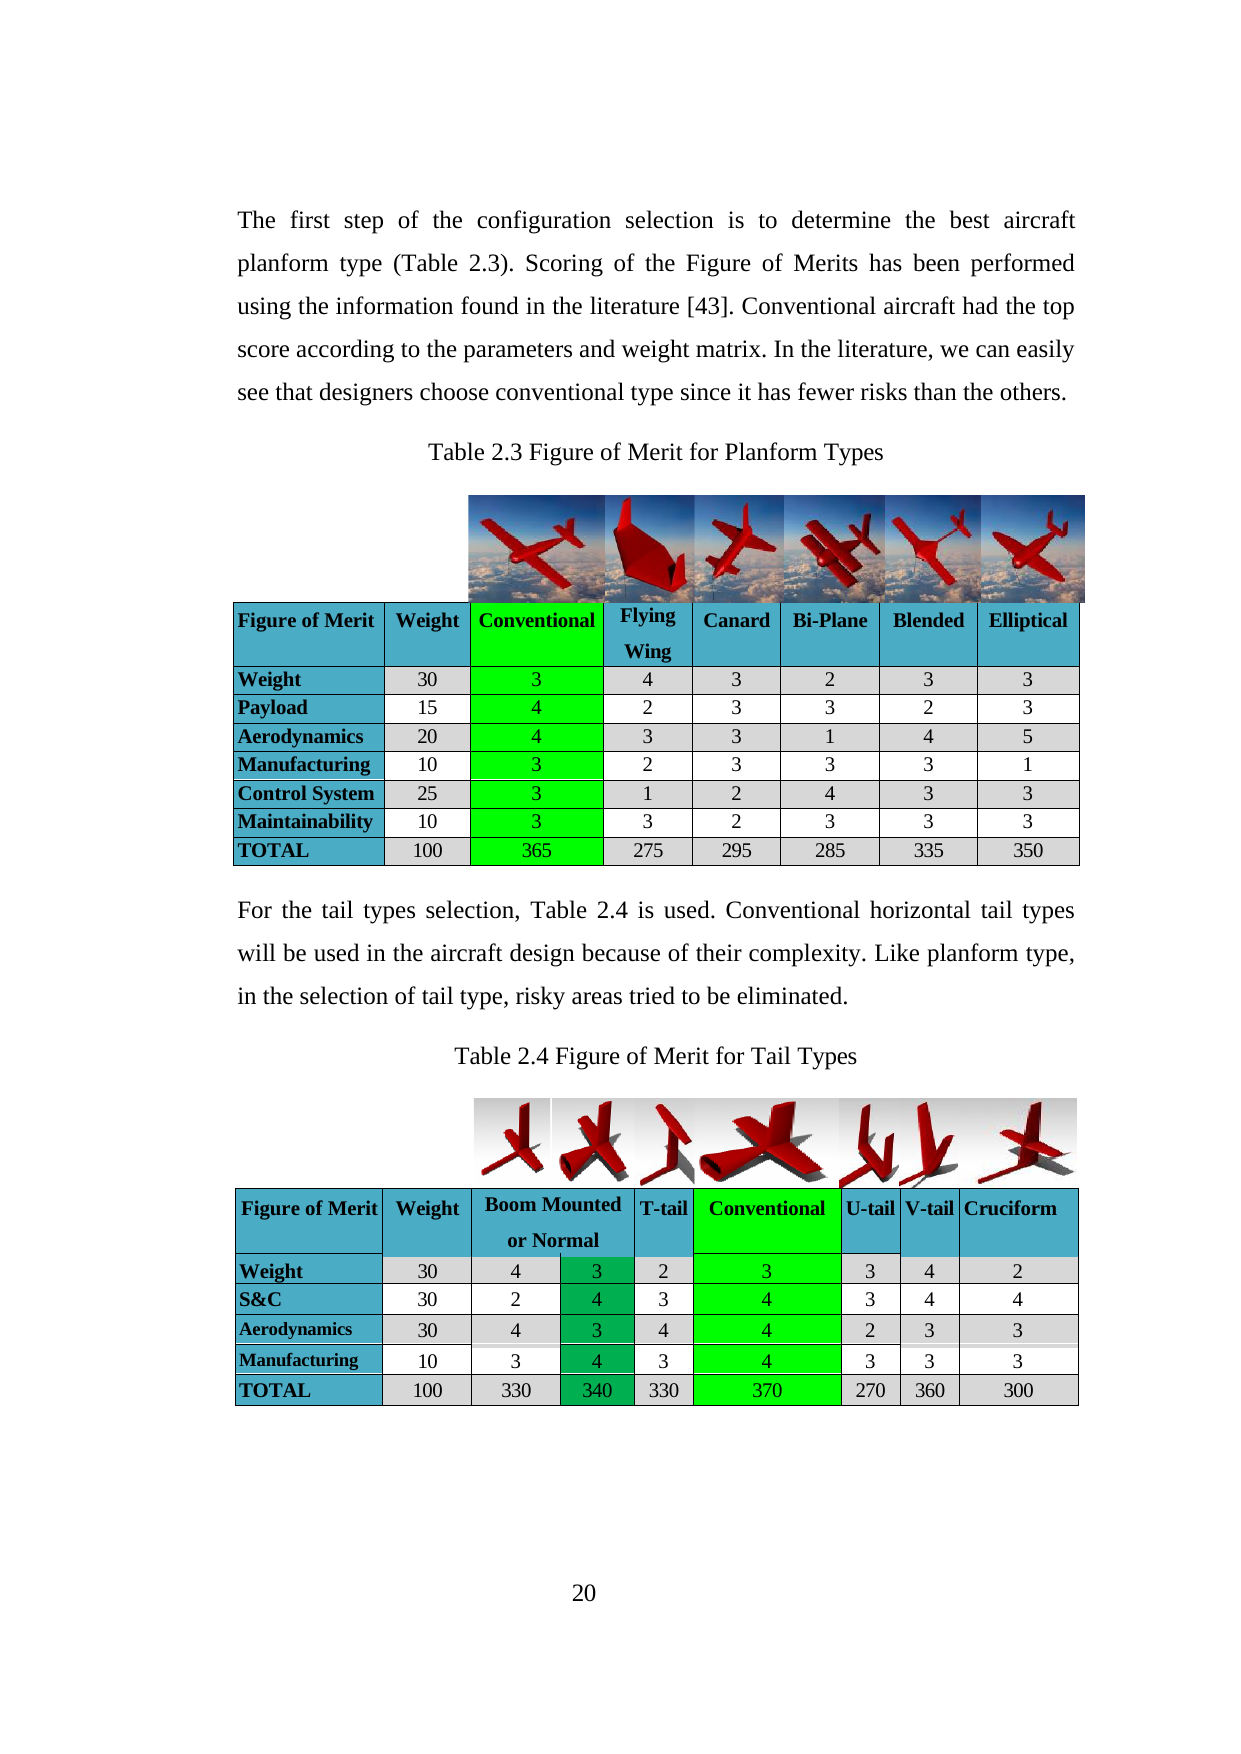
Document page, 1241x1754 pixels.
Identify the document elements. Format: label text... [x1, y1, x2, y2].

table_header T-tail [635, 1189, 693, 1253]
table_cell 4 [471, 724, 603, 751]
table_cell Weight [236, 1254, 382, 1283]
table_cell 3 [978, 695, 1079, 723]
table_cell 3 [561, 1315, 634, 1343]
table_cell 2 [472, 1284, 560, 1314]
table_cell 335 [880, 838, 977, 865]
table_header Figure of Merit [236, 1189, 382, 1253]
table_cell 3 [471, 752, 603, 779]
table_cell 2 [604, 752, 692, 779]
table_cell 3 [978, 667, 1079, 694]
table_cell 330 [635, 1375, 693, 1405]
text Table 2.4 Figure of Merit for Tail Types [454, 1041, 1094, 1070]
table_cell 4 [880, 724, 977, 751]
table_header Canard [693, 603, 780, 666]
table_cell 30 [385, 667, 470, 694]
table_cell 3 [901, 1348, 959, 1373]
table_cell 3 [471, 781, 603, 808]
table_header Boom Mounted or Normal [472, 1189, 634, 1253]
table_header Bi-Plane [781, 603, 879, 666]
table_cell 10 [383, 1345, 471, 1373]
text The first step of the configuration selection is to determine the best aircraft planform type (Table 2.3). Scoring of the Figure of Merits has been performed using the information found in the literature [43]. Conventional aircraft had the top score according to the parameters and weight matrix. In the literature, we can easily see that designers choose conventional type since it has fewer risks than the others. [237, 205, 1076, 406]
table_cell 270 [842, 1375, 900, 1405]
picture [473, 1098, 1077, 1188]
table_cell 3 [880, 809, 977, 837]
table_cell S&C [236, 1284, 382, 1314]
table_header Elliptical [978, 603, 1079, 666]
table_cell 1 [604, 781, 692, 808]
table_cell 3 [694, 1254, 841, 1283]
table_cell Maintainability [234, 809, 384, 837]
table_header U-tail [842, 1189, 900, 1253]
table_cell 3 [635, 1284, 693, 1314]
table_cell 4 [694, 1284, 841, 1314]
table_header Conventional [471, 603, 603, 666]
table_cell 30 [383, 1315, 471, 1343]
table_cell 15 [385, 695, 470, 723]
table_cell 3 [781, 752, 879, 779]
table_cell 3 [880, 667, 977, 694]
table_cell 2 [880, 695, 977, 723]
table_cell 10 [385, 809, 470, 837]
table_cell 3 [842, 1284, 900, 1314]
table_cell 295 [693, 838, 780, 865]
table_cell 4 [472, 1315, 560, 1343]
table_cell 3 [604, 809, 692, 837]
table_cell 20 [385, 724, 470, 751]
table_cell 3 [978, 781, 1079, 808]
table_cell 350 [978, 838, 1079, 865]
table_cell 3 [960, 1348, 1078, 1373]
table_cell 3 [901, 1315, 959, 1343]
table_cell 4 [471, 695, 603, 723]
table_cell 3 [880, 752, 977, 779]
table_cell 25 [385, 781, 470, 808]
table_cell Weight [234, 667, 384, 694]
table_cell 100 [383, 1375, 471, 1405]
table_cell 4 [901, 1257, 959, 1283]
table_cell 2 [604, 695, 692, 723]
table_cell 4 [694, 1315, 841, 1343]
table_header Weight [383, 1189, 471, 1253]
table_cell 3 [635, 1345, 693, 1373]
table_cell 275 [604, 838, 692, 865]
table_cell 365 [471, 838, 603, 865]
table_cell 3 [604, 724, 692, 751]
table_header Weight [385, 603, 470, 666]
table_header Figure of Merit [234, 603, 384, 666]
table_header Conventional [694, 1189, 841, 1253]
table_cell 3 [693, 752, 780, 779]
table_cell Control System [234, 781, 384, 808]
table_cell Manufacturing [234, 752, 384, 779]
table_cell 4 [472, 1257, 560, 1283]
table_cell 3 [561, 1257, 634, 1283]
table_cell 30 [383, 1257, 471, 1283]
table_header Blended [880, 603, 977, 666]
table_cell 3 [960, 1315, 1078, 1343]
table_cell 4 [561, 1284, 634, 1314]
table_cell 370 [694, 1375, 841, 1405]
table_cell 3 [842, 1254, 900, 1283]
table_cell 30 [383, 1284, 471, 1314]
table_cell 3 [693, 667, 780, 694]
table_cell 2 [693, 809, 780, 837]
table_cell Manufacturing [236, 1345, 382, 1373]
table_header Flying Wing [604, 603, 692, 666]
table_cell Aerodynamics [234, 724, 384, 751]
text For the tail types selection, Table 2.4 is used. Conventional horizontal tail types will be used in the aircraft design because of their complexity. Like planform type, in the selection of tail type, risky areas tried to be eliminated. [237, 895, 1076, 1010]
table_cell 2 [842, 1315, 900, 1343]
table_cell TOTAL [234, 838, 384, 865]
table_cell 100 [385, 838, 470, 865]
table_cell 3 [880, 781, 977, 808]
table_cell 2 [781, 667, 879, 694]
table_cell 4 [781, 781, 879, 808]
table_cell 3 [693, 724, 780, 751]
table_cell 3 [781, 809, 879, 837]
table_cell 360 [901, 1375, 959, 1405]
text Table 2.3 Figure of Merit for Planform Types [428, 437, 1094, 466]
table_cell 340 [561, 1375, 634, 1405]
table_cell 3 [472, 1348, 560, 1373]
table_cell 1 [978, 752, 1079, 779]
table_cell 300 [960, 1375, 1078, 1405]
table_cell 4 [960, 1284, 1078, 1314]
table_cell 4 [901, 1284, 959, 1314]
table_cell TOTAL [236, 1375, 382, 1405]
table_cell 10 [385, 752, 470, 779]
table_cell 285 [781, 838, 879, 865]
table_header Cruciform [960, 1189, 1078, 1253]
table_cell 3 [471, 809, 603, 837]
table_cell 4 [604, 667, 692, 694]
table_cell 2 [635, 1257, 693, 1283]
picture [468, 495, 1085, 603]
table_cell 1 [781, 724, 879, 751]
table_cell Aerodynamics [236, 1315, 382, 1343]
table_cell 4 [635, 1315, 693, 1343]
table_cell 3 [471, 667, 603, 694]
table_cell 4 [694, 1345, 841, 1373]
table_cell 3 [781, 695, 879, 723]
table_cell Payload [234, 695, 384, 723]
table_cell 3 [693, 695, 780, 723]
table_cell 4 [561, 1345, 634, 1373]
table_header V-tail [901, 1189, 959, 1253]
table_cell 330 [472, 1375, 560, 1405]
table_cell 3 [842, 1345, 900, 1373]
table_cell 2 [693, 781, 780, 808]
table_cell 5 [978, 724, 1079, 751]
table_cell 3 [978, 809, 1079, 837]
table_cell 2 [960, 1257, 1078, 1283]
